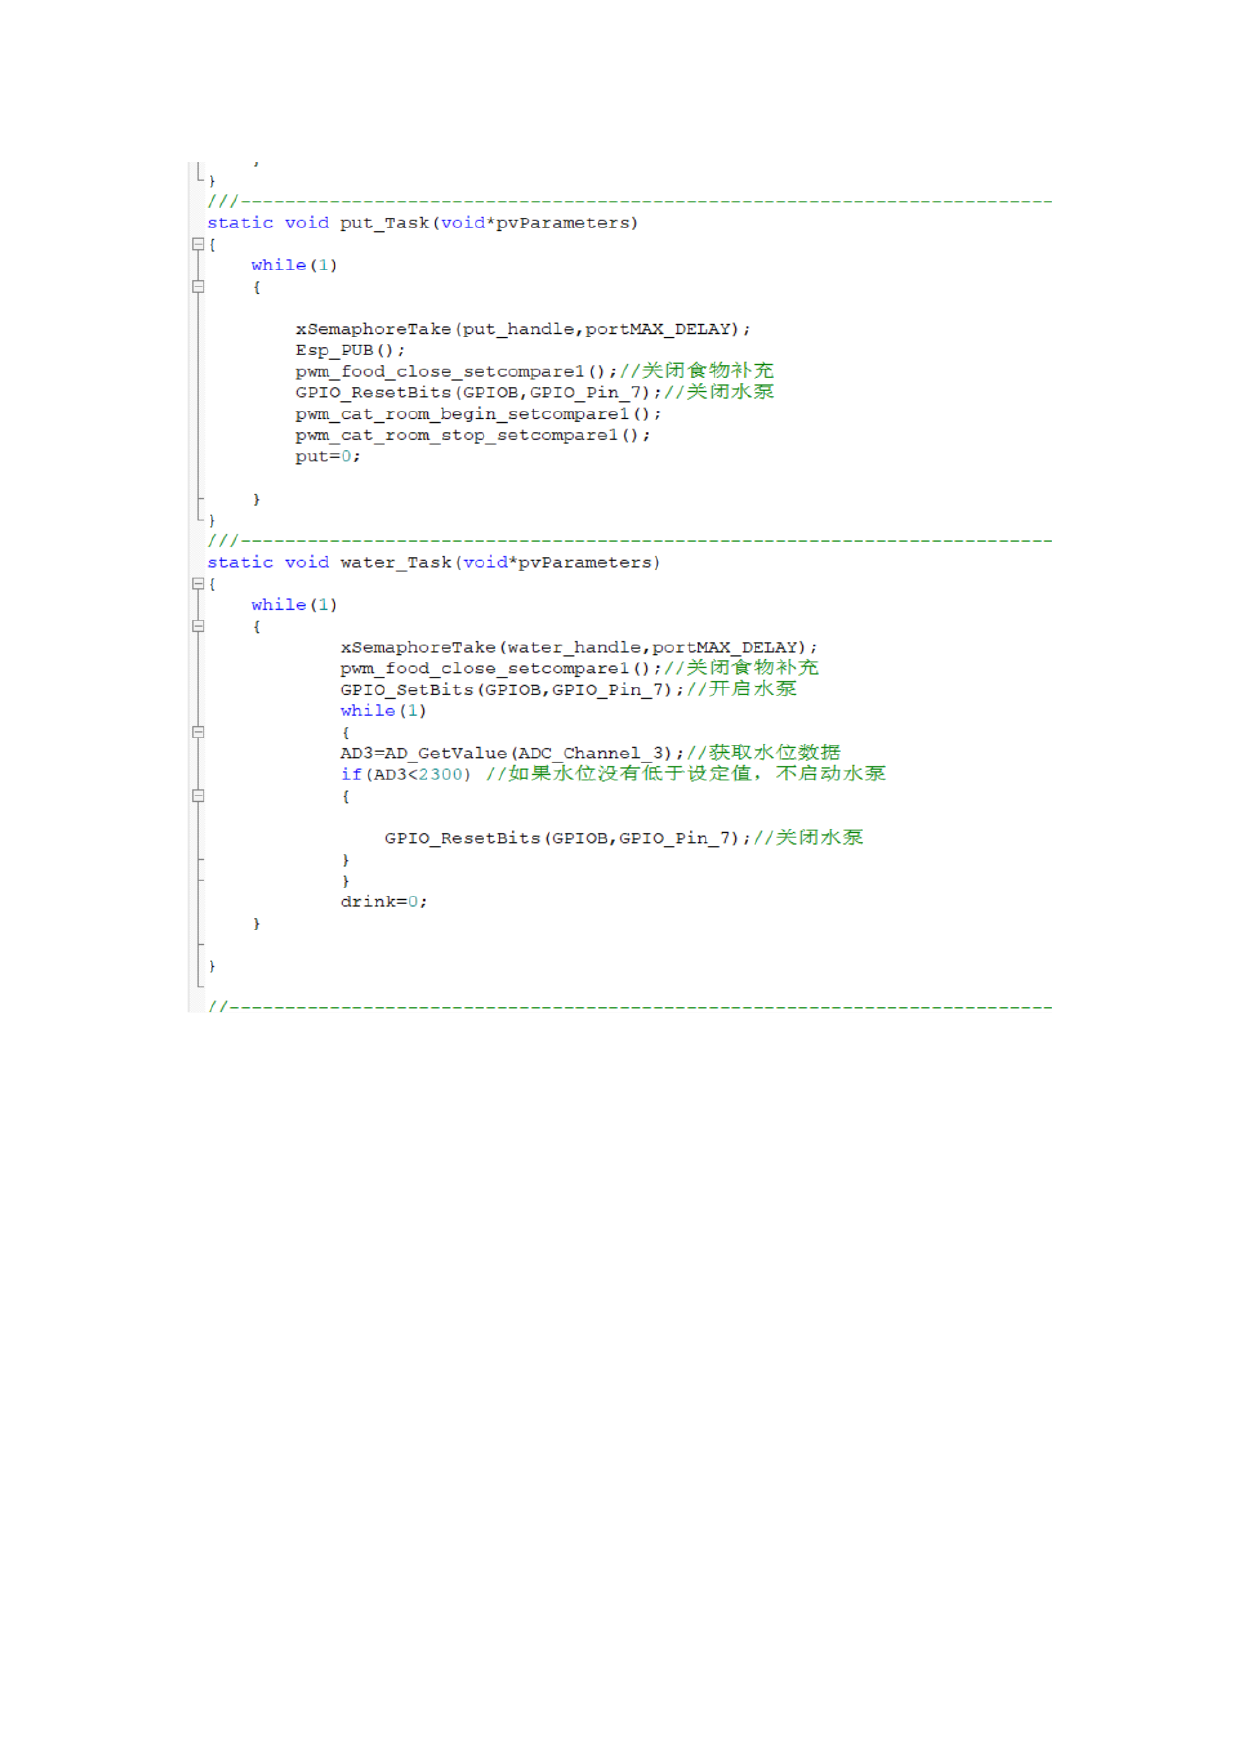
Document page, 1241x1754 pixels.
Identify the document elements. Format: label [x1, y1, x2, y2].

picture [187, 162, 1052, 1013]
